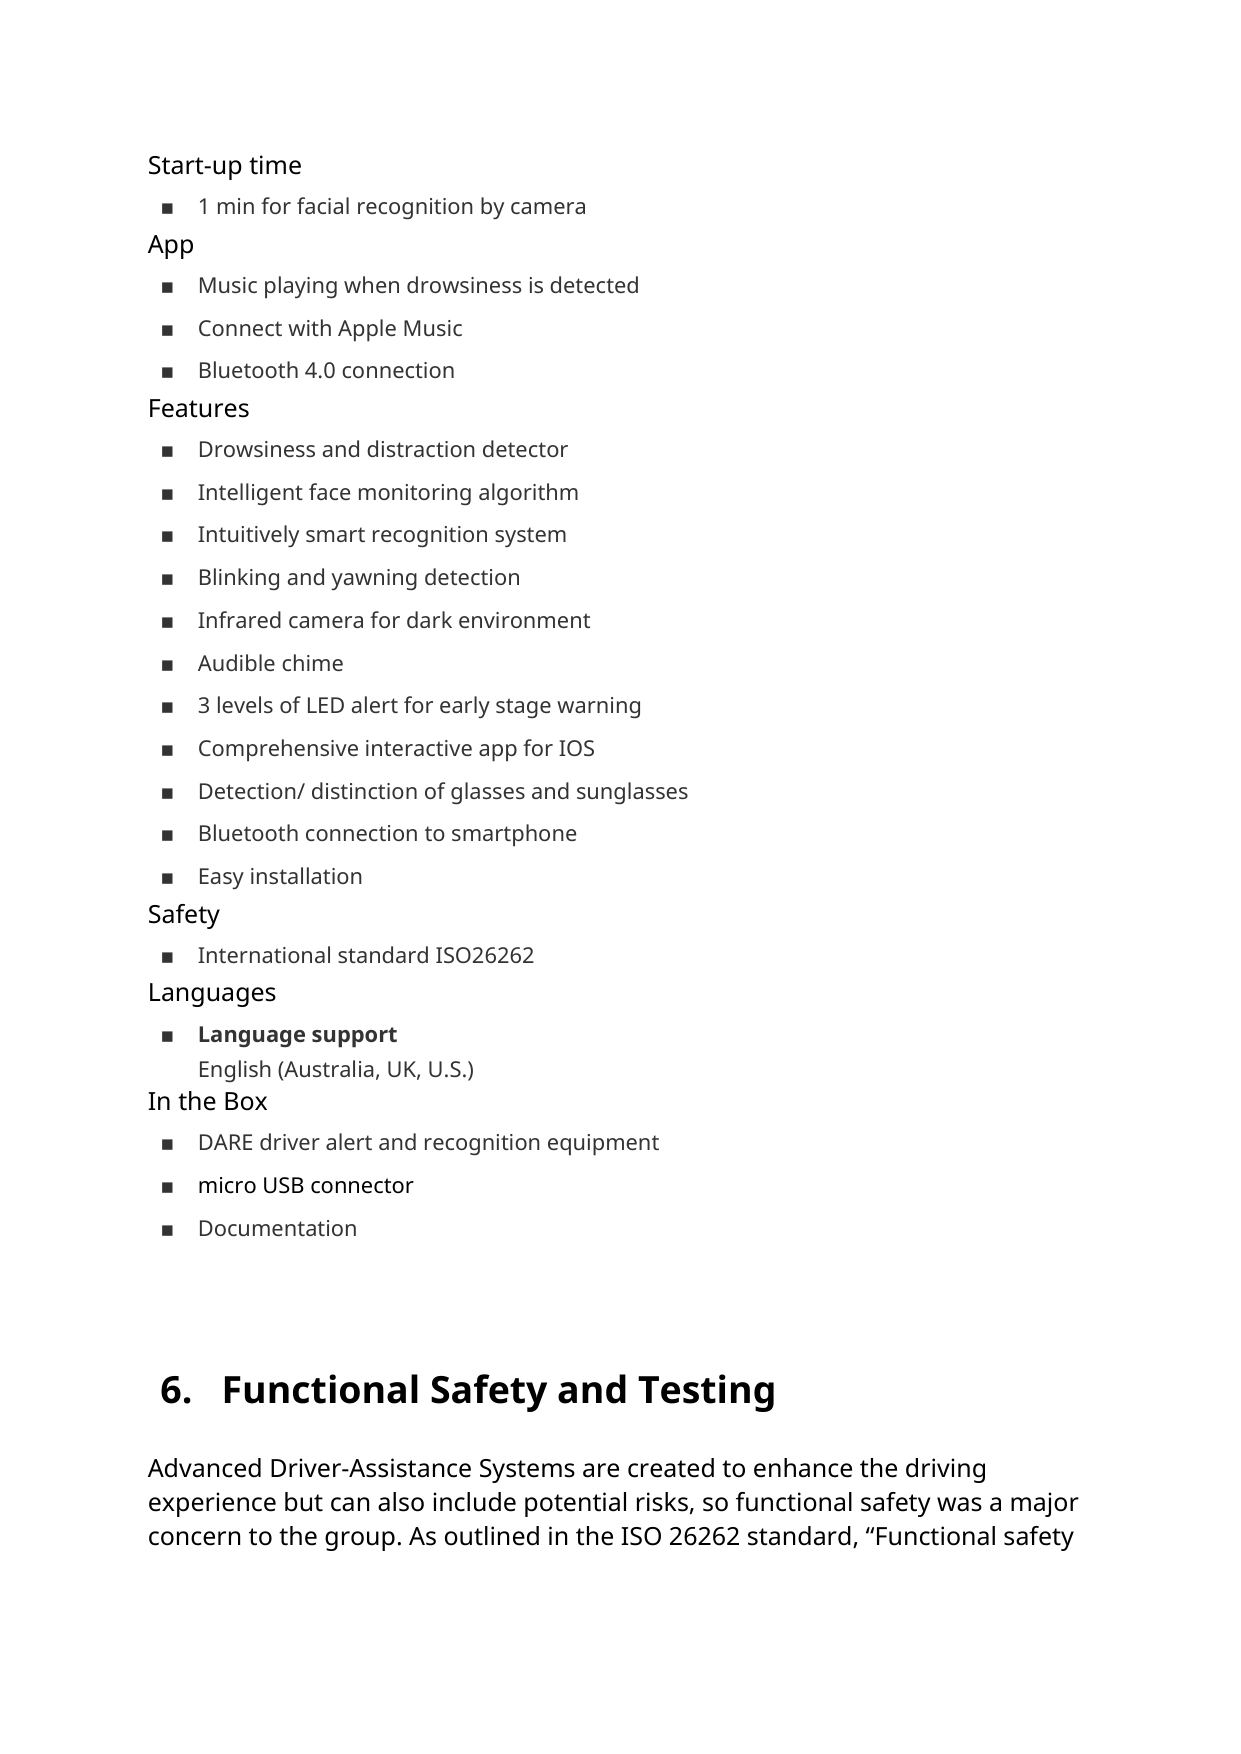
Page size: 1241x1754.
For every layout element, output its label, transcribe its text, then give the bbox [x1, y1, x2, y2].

subtitle Languages [148, 975, 1093, 1009]
list Music playing when drowsiness is detected [160, 262, 1093, 305]
list Documentation [160, 1205, 1093, 1248]
list micro USB connector [160, 1162, 1093, 1205]
subtitle In the Box [148, 1084, 1093, 1118]
list Detection/ distinction of glasses and sunglasses [160, 768, 1093, 811]
list Blinking and yawning detection [160, 555, 1093, 597]
list Bluetooth 4.0 connection [160, 348, 1093, 391]
list Connect with Apple Music [160, 305, 1093, 348]
list Easy installation [160, 854, 1093, 896]
list Intuitively smart recognition system [160, 512, 1093, 555]
list Intelligent face monitoring algorithm [160, 469, 1093, 512]
subtitle Features [148, 391, 1093, 424]
list 1 min for facial recognition by camera [160, 184, 1093, 226]
list Infrared camera for dark environment [160, 597, 1093, 640]
subtitle App [148, 226, 1093, 260]
subtitle Start-up time [148, 148, 1093, 182]
list Language support English (Australia, UK, U.S.) [160, 1011, 1093, 1084]
text 6. Functional Safety and Testing [148, 1364, 1093, 1415]
subtitle Safety [148, 896, 1093, 930]
list 3 levels of LED alert for early stage warning [160, 683, 1093, 726]
list International standard ISO26262 [160, 932, 1093, 975]
list Drowsiness and distraction detector [160, 427, 1093, 469]
list Audible chime [160, 640, 1093, 683]
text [148, 1450, 1093, 1552]
list Comprehensive interactive app for IOS [160, 726, 1093, 768]
list DARE driver alert and recognition equipment [160, 1120, 1093, 1162]
list Bluetooth connection to smartphone [160, 811, 1093, 854]
